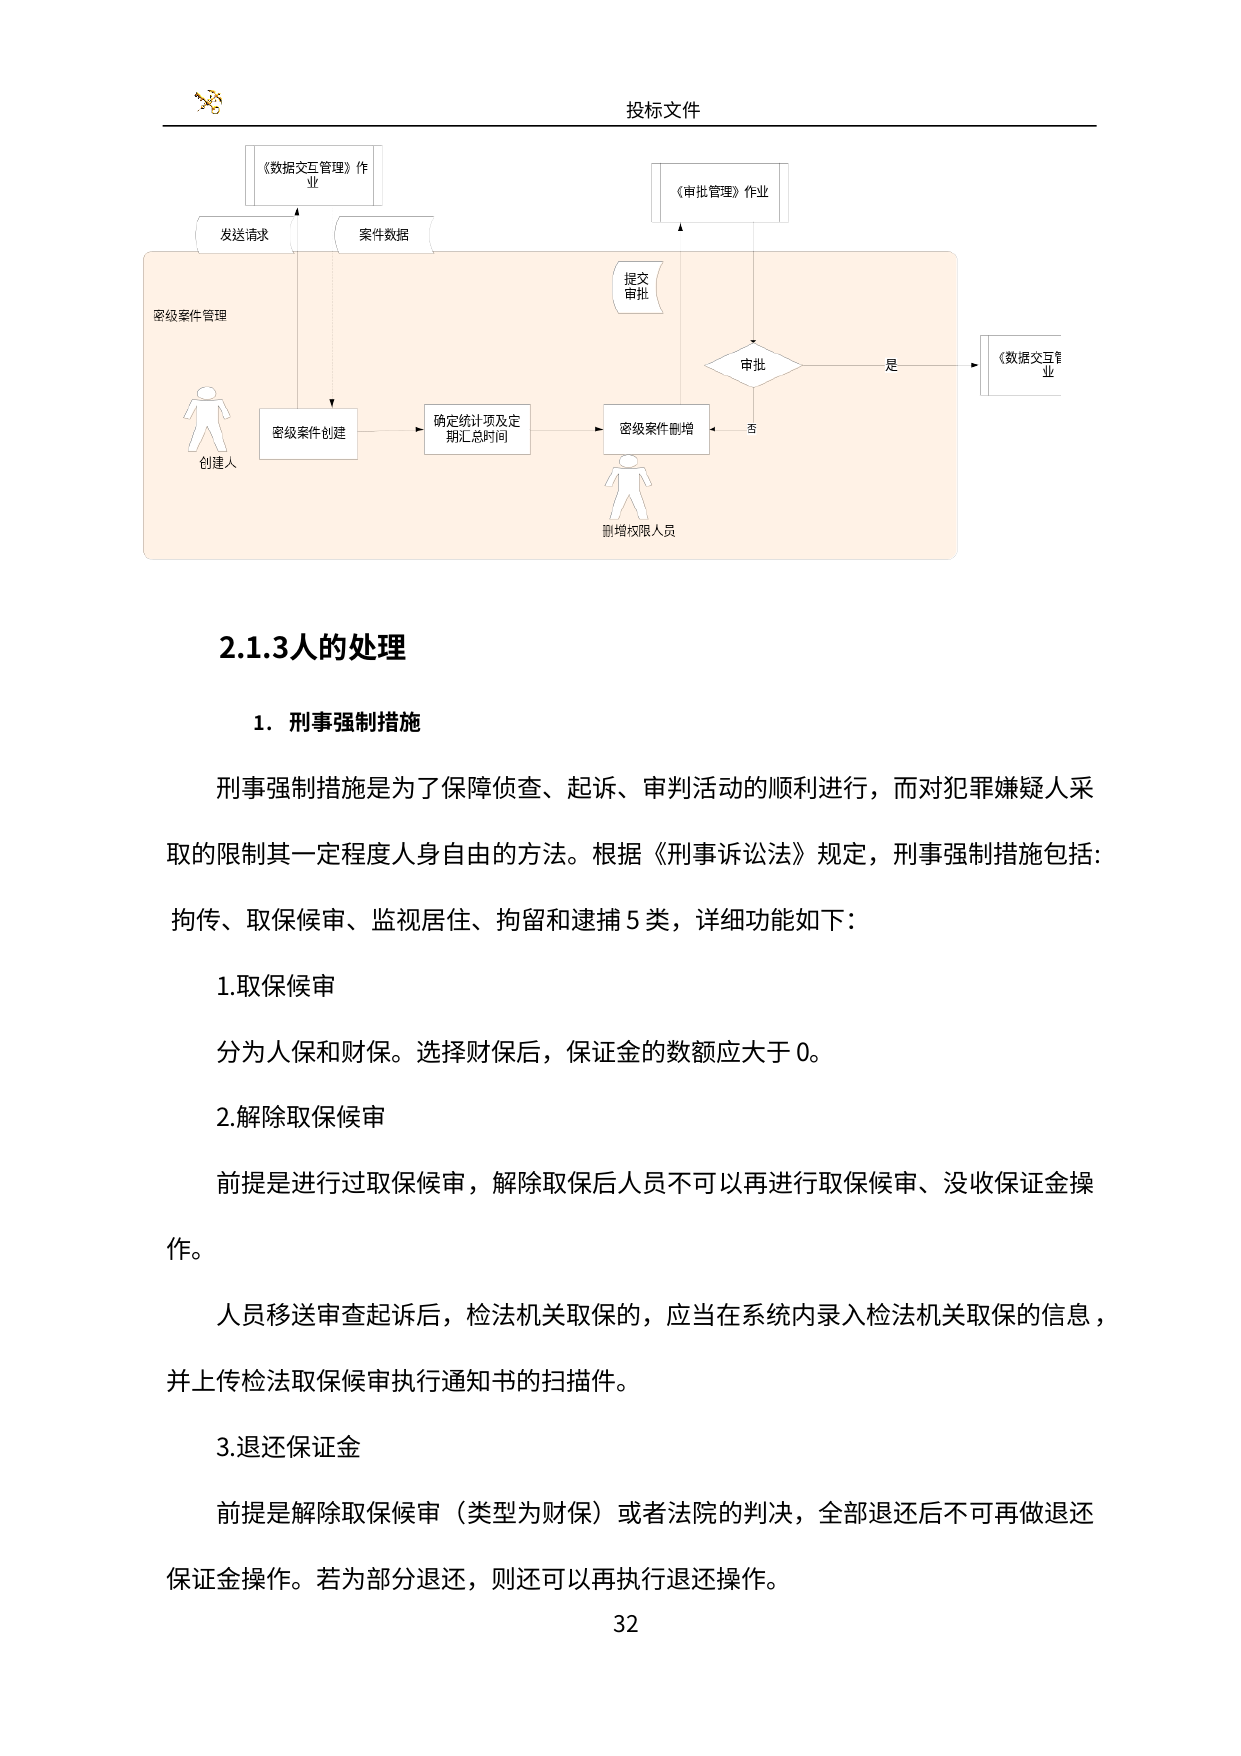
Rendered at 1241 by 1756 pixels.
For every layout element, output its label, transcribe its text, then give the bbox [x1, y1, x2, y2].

text 前提是解除取保候审（类型为财保）或者法院的判决，全部退还后不可再做退还保证金操作。若为部分退还，则还可以再执行退还操作。 [166, 1493, 1094, 1596]
text 1.取保候审 [166, 966, 1094, 1002]
text 前提是进行过取保候审，解除取保后人员不可以再进行取保候审、没收保证金操作。 [166, 1164, 1094, 1266]
text 人员移送审查起诉后，检法机关取保的，应当在系统内录入检法机关取保的信息，并上传检法取保候审执行通知书的扫描件。 [166, 1296, 1094, 1398]
text 3.退还保证金 [166, 1428, 1094, 1464]
text 分为人保和财保。选择财保后，保证金的数额应大于0。 [166, 1032, 1094, 1068]
list 刑事强制措施 [253, 704, 1146, 736]
text 刑事强制措施是为了保障侦查、起诉、审判活动的顺利进行，而对犯罪嫌疑人采取的限制其一定程度人身自由的方法。根据《刑事诉讼法》规定，刑事强制措施包括: 拘传、取保候审、监视居住、拘留和逮捕5类，详细功能如下： [166, 768, 1094, 936]
picture [194, 90, 222, 114]
subtitle 人的处理 [219, 624, 1146, 667]
text 2.解除取保候审 [166, 1098, 1094, 1134]
